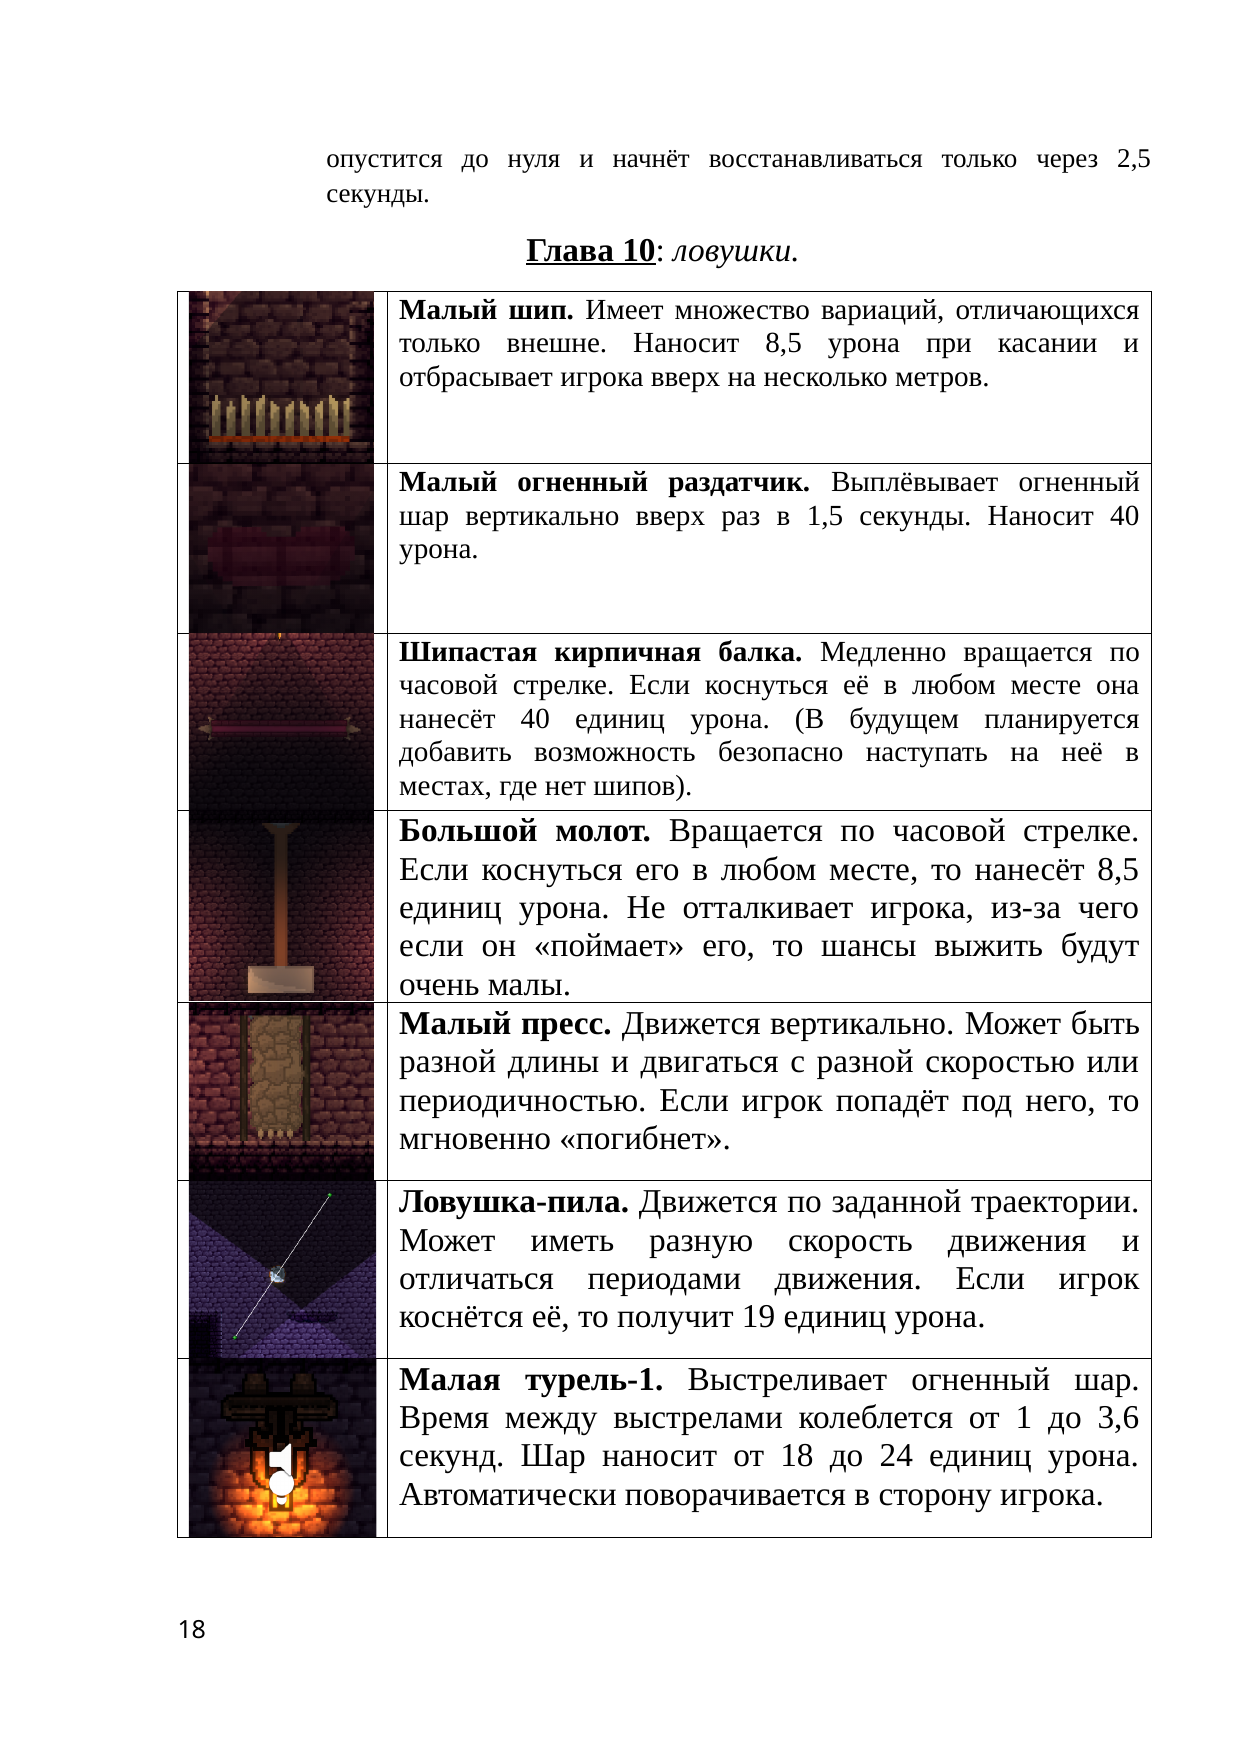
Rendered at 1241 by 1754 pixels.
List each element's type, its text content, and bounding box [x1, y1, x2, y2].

table_cell [178, 1181, 188, 1358]
table_cell Ловушка-пила. Движется по заданной траектории. Может иметь разную скорость движения и отличаться периодами движения. Если игрок коснётся её, то получит 19 единиц урона. [388, 1181, 1151, 1358]
table_cell [377, 1359, 387, 1537]
table_cell [374, 464, 387, 633]
table_cell [178, 811, 387, 1002]
table_cell [374, 1003, 387, 1180]
table_cell [374, 634, 387, 809]
table_cell Шипастая кирпичная балка. Медленно вращается по часовой стрелке. Если коснуться её в любом месте она нанесёт 40 единиц урона. (В будущем планируется добавить возможность безопасно наступать на неё в местах, где нет шипов). [388, 634, 1151, 809]
table_cell [178, 634, 188, 809]
table_cell Большой молот. Вращается по часовой стрелке. Если коснуться его в любом месте, то нанесёт 8,5 единиц урона. Не отталкивает игрока, из-за чего если он «поймает» его, то шансы выжить будут очень малы. [388, 811, 1151, 1002]
table_cell [377, 1181, 387, 1358]
table_header [374, 292, 387, 463]
table_cell Малый пресс. Движется вертикально. Может быть разной длины и двигаться с разной скоростью или периодичностью. Если игрок попадёт под него, то мгновенно «погибнет». [388, 1003, 1151, 1180]
picture [188, 1003, 377, 1537]
text Глава 10: ловушки. [177, 230, 1152, 268]
table_cell Малый огненный раздатчик. Выплёвывает огненный шар вертикально вверх раз в 1,5 секунды. Наносит 40 урона. [388, 464, 1151, 633]
table_cell [178, 1003, 188, 1180]
picture [188, 464, 374, 1001]
table_header Малый шип. Имеет множество вариаций, отличающихся только внешне. Наносит 8,5 урона при касании и отбрасывает игрока вверх на несколько метров. [388, 292, 1151, 463]
table_cell Малая турель-1. Выстреливает огненный шар. Время между выстрелами колеблется от 1 до 3,6 секунд. Шар наносит от 18 до 24 единиц урона. Автоматически поворачивается в сторону игрока. [388, 1359, 1151, 1537]
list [288, 142, 1152, 209]
table_header [178, 292, 188, 463]
table_cell [178, 1359, 188, 1537]
table_cell [178, 464, 188, 633]
picture [188, 291, 374, 463]
